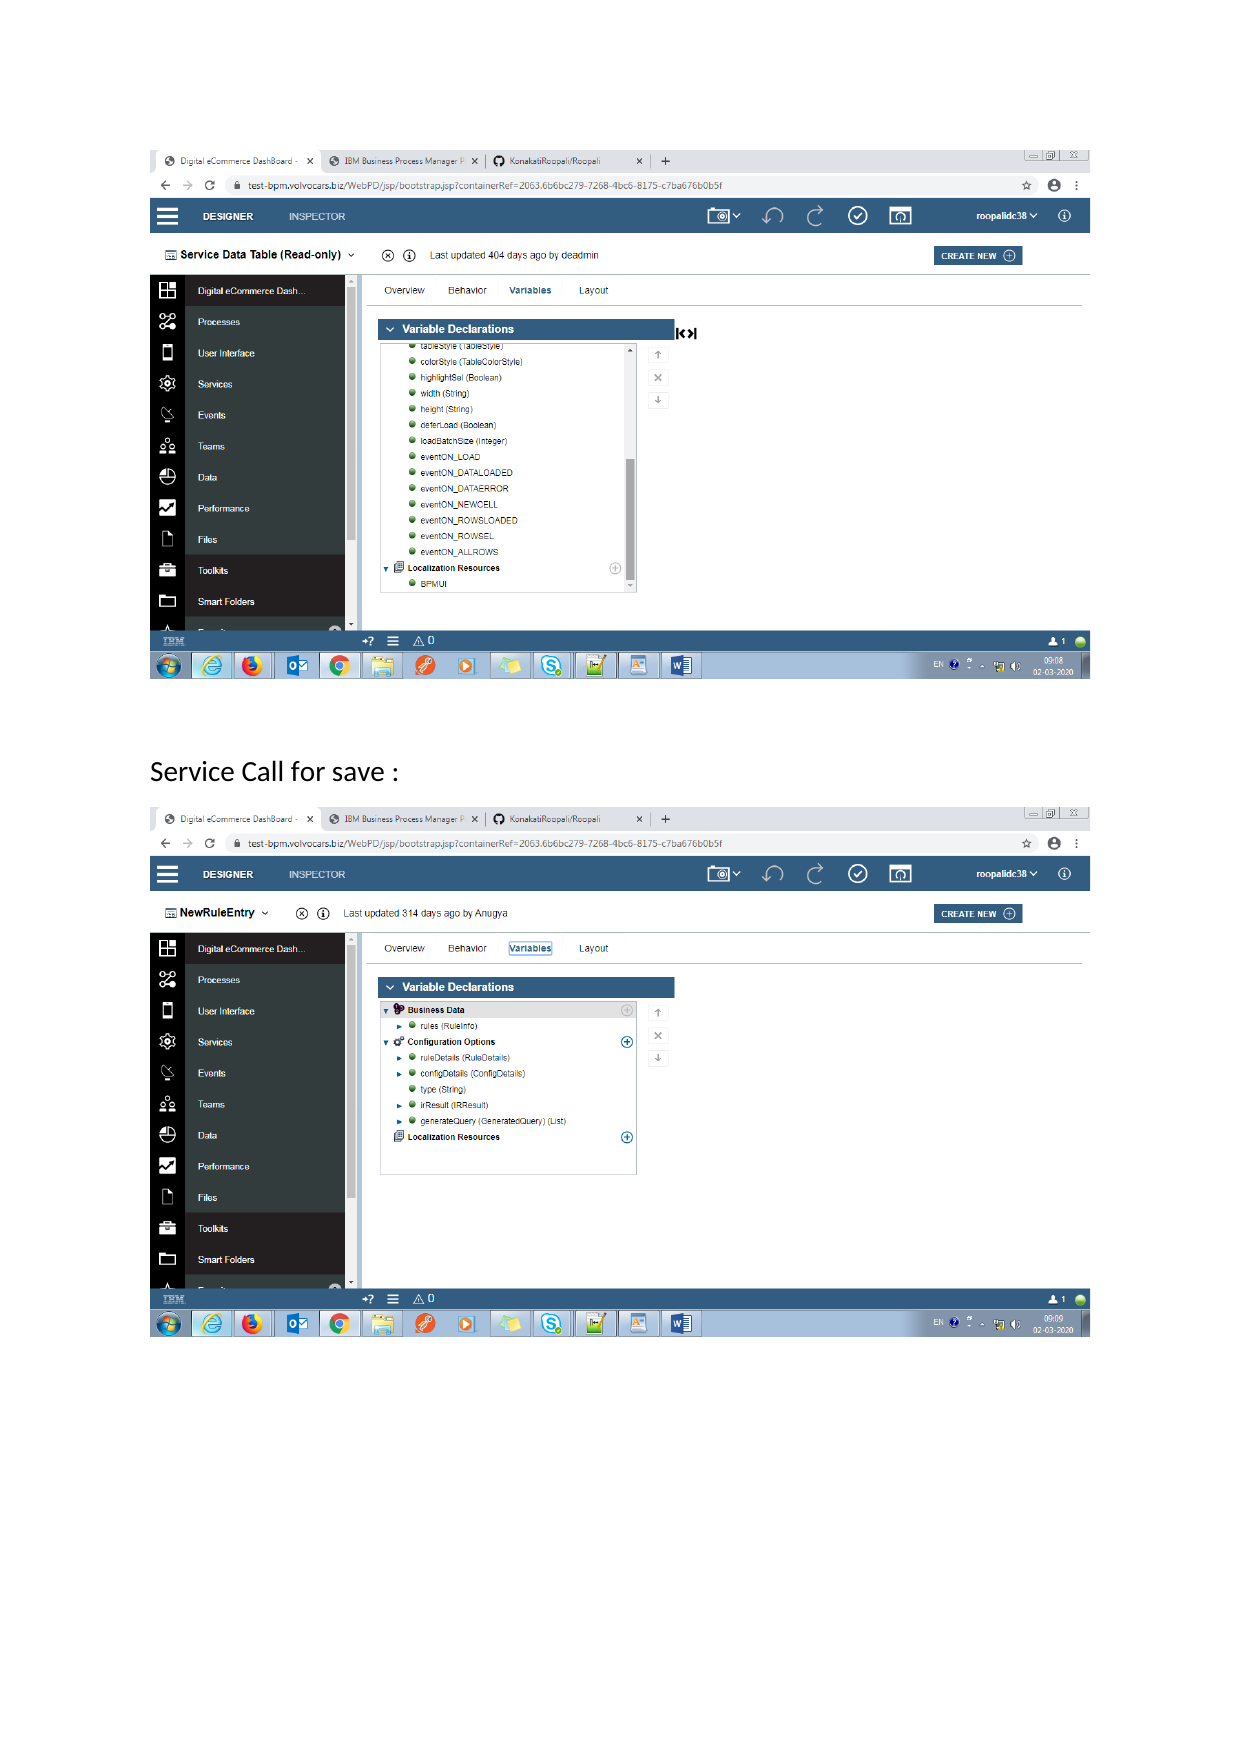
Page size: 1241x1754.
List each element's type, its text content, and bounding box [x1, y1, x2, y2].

text Service Call for save : [150, 753, 1090, 788]
picture [150, 150, 1091, 679]
picture [150, 807, 1091, 1337]
